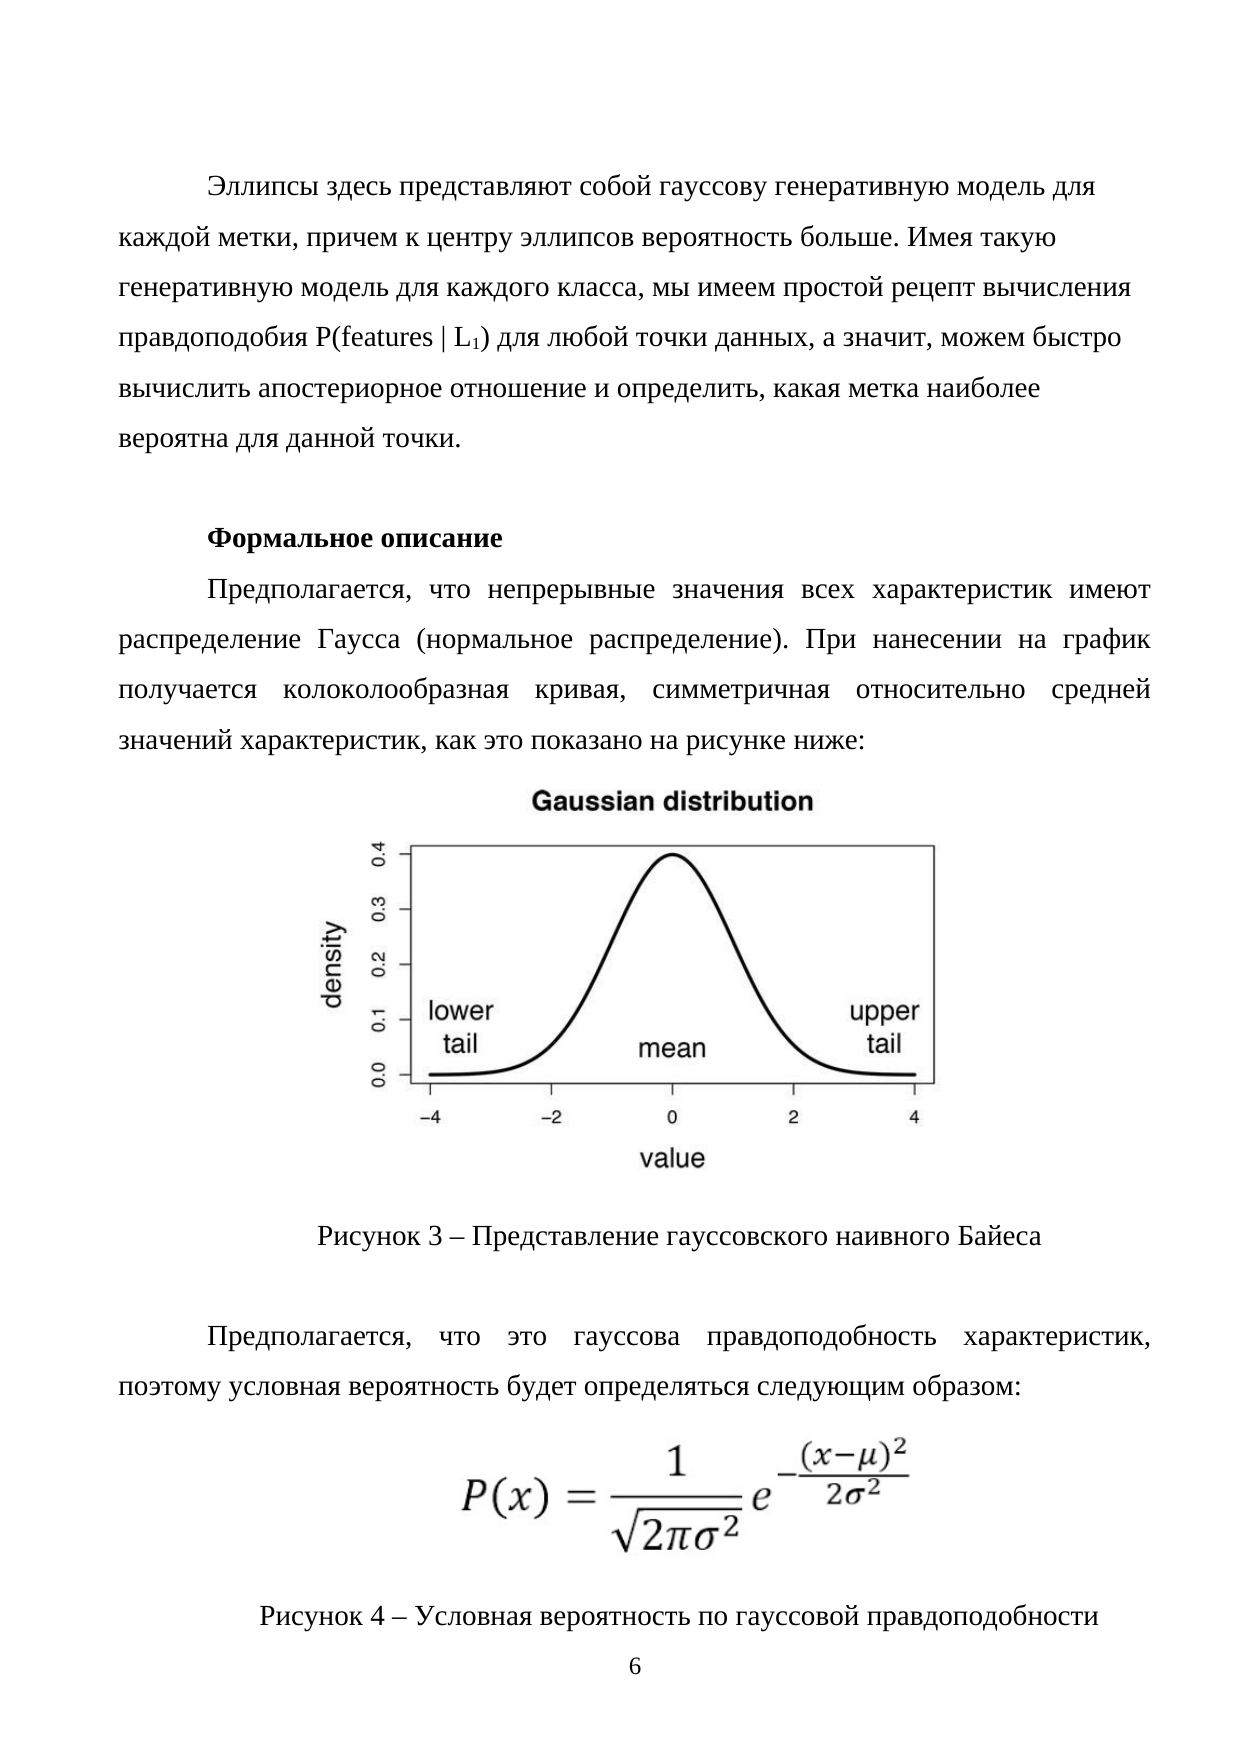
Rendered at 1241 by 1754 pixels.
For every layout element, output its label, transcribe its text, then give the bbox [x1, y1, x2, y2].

text Формальное описание [118, 521, 1152, 554]
picture [310, 772, 960, 1187]
text Предполагается, что это гауссова правдоподобность характеристик, поэтому условная вероятность будет определяться следующим образом: [118, 1318, 1152, 1402]
text Рисунок 3 – Представление гауссовского наивного Байеса [118, 1218, 1152, 1251]
picture [430, 1418, 929, 1582]
text Эллипсы здесь представляют собой гауссову генеративную модель для каждой метки, причем к центру эллипсов вероятность больше. Имея такую генеративную модель для каждого класса, мы имеем простой рецепт вычисления правдоподобия P(features | L1) для любой точки данных, а значит, можем быстро вычислить апостериорное отношение и определить, какая метка наиболее вероятна для данной точки. [118, 168, 1152, 453]
text Рисунок 4 – Условная вероятность по гауссовой правдоподобности [118, 1598, 1152, 1631]
text Предполагается, что непрерывные значения всех характеристик имеют распределение Гаусса (нормальное распределение). При нанесении на график получается колоколообразная кривая, симметричная относительно средней значений характеристик, как это показано на рисунке ниже: [118, 571, 1152, 755]
